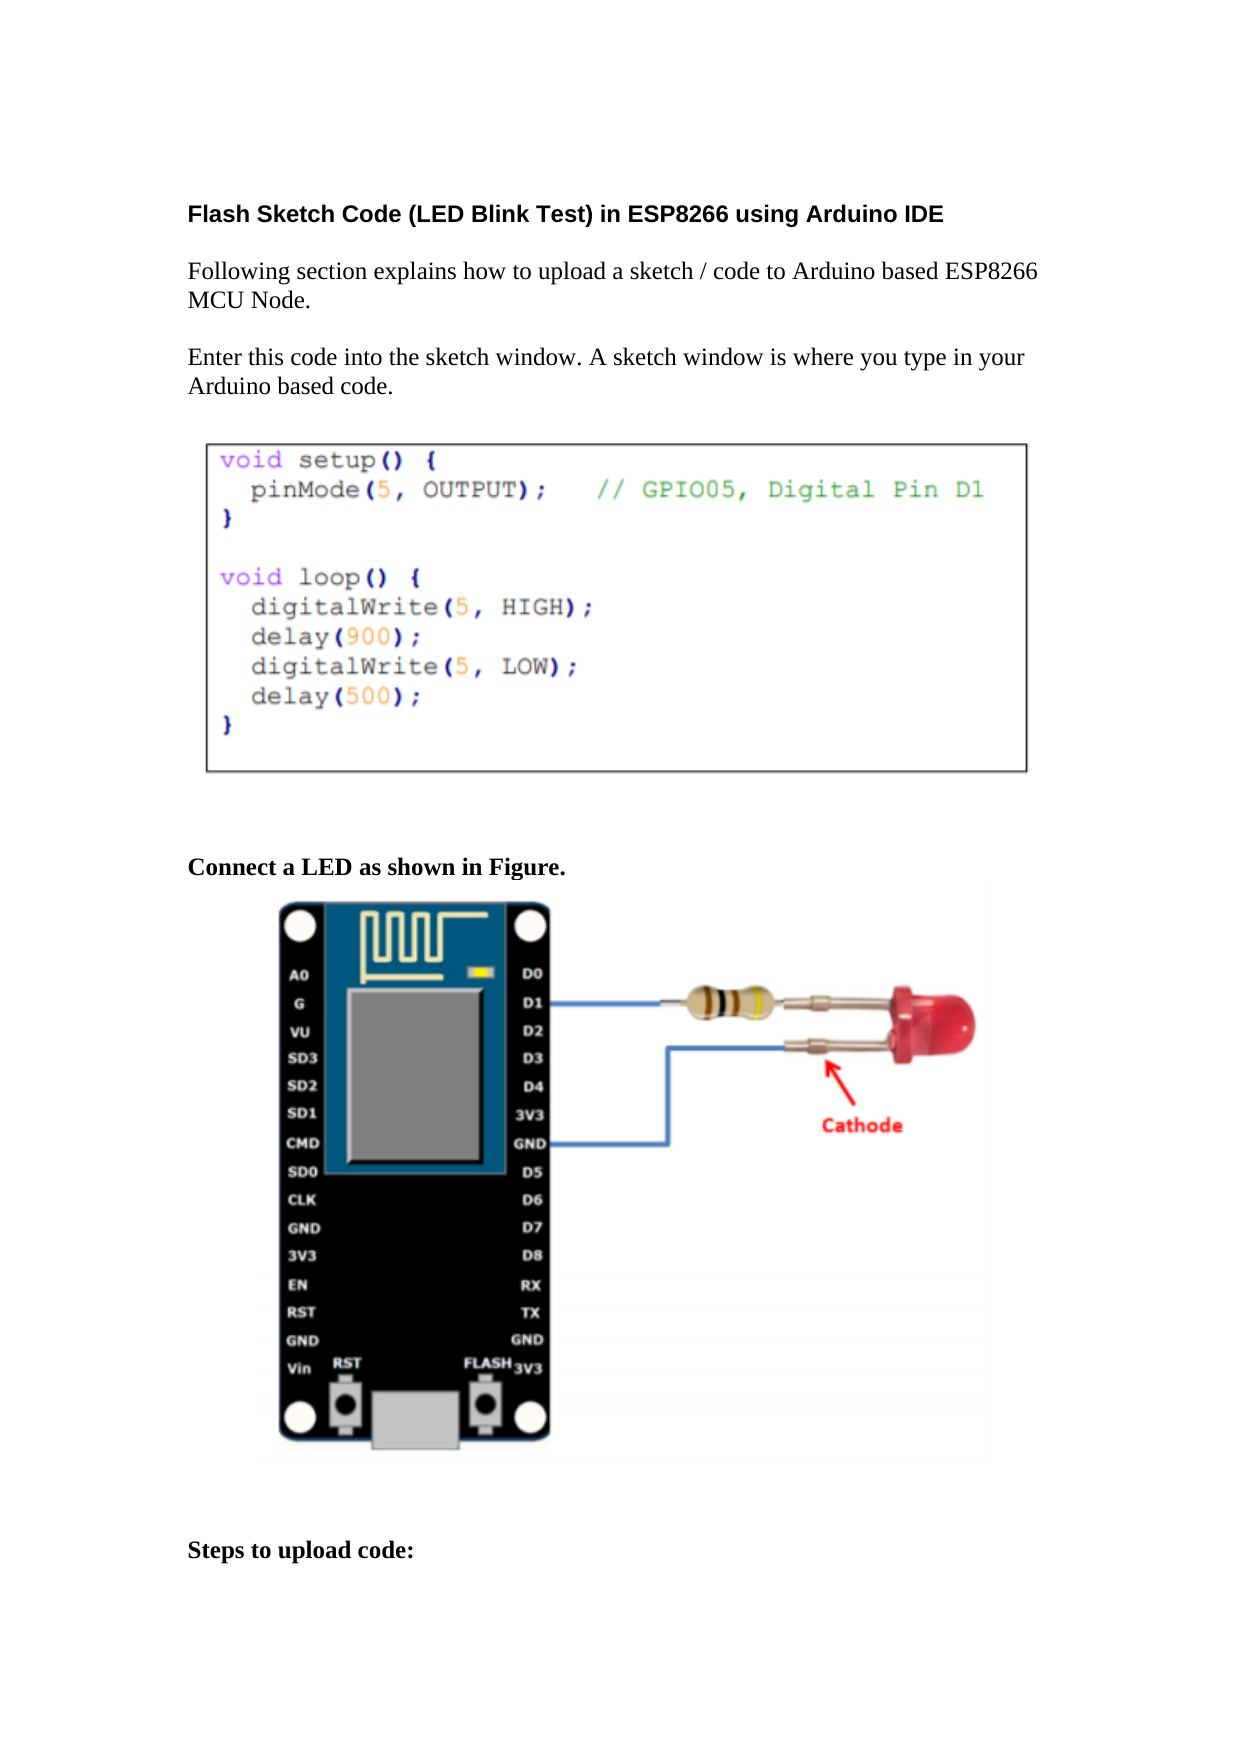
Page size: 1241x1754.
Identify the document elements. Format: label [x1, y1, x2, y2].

picture [189, 428, 1051, 794]
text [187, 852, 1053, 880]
picture [243, 880, 997, 1478]
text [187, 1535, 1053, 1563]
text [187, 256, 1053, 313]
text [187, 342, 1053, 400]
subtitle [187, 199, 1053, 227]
